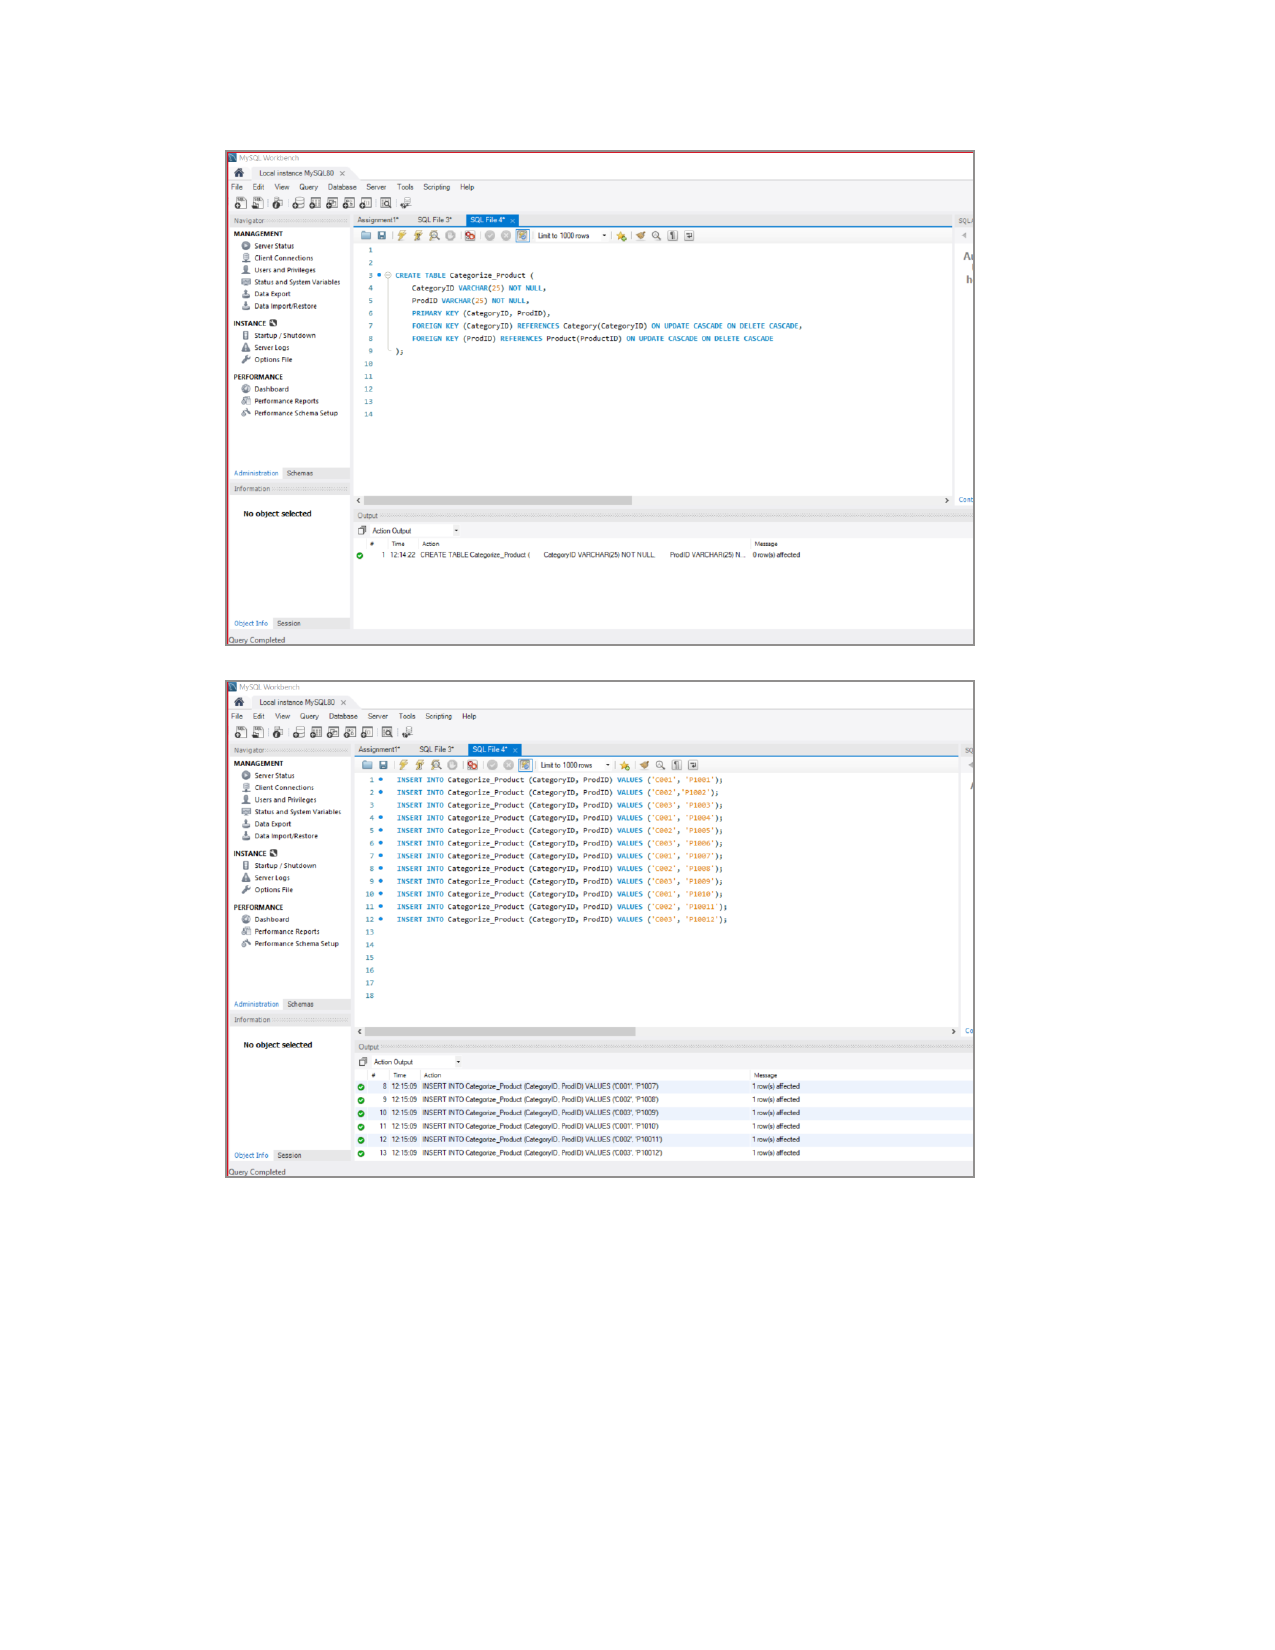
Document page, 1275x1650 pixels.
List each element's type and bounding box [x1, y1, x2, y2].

picture [227, 682, 973, 1176]
picture [227, 152, 973, 644]
